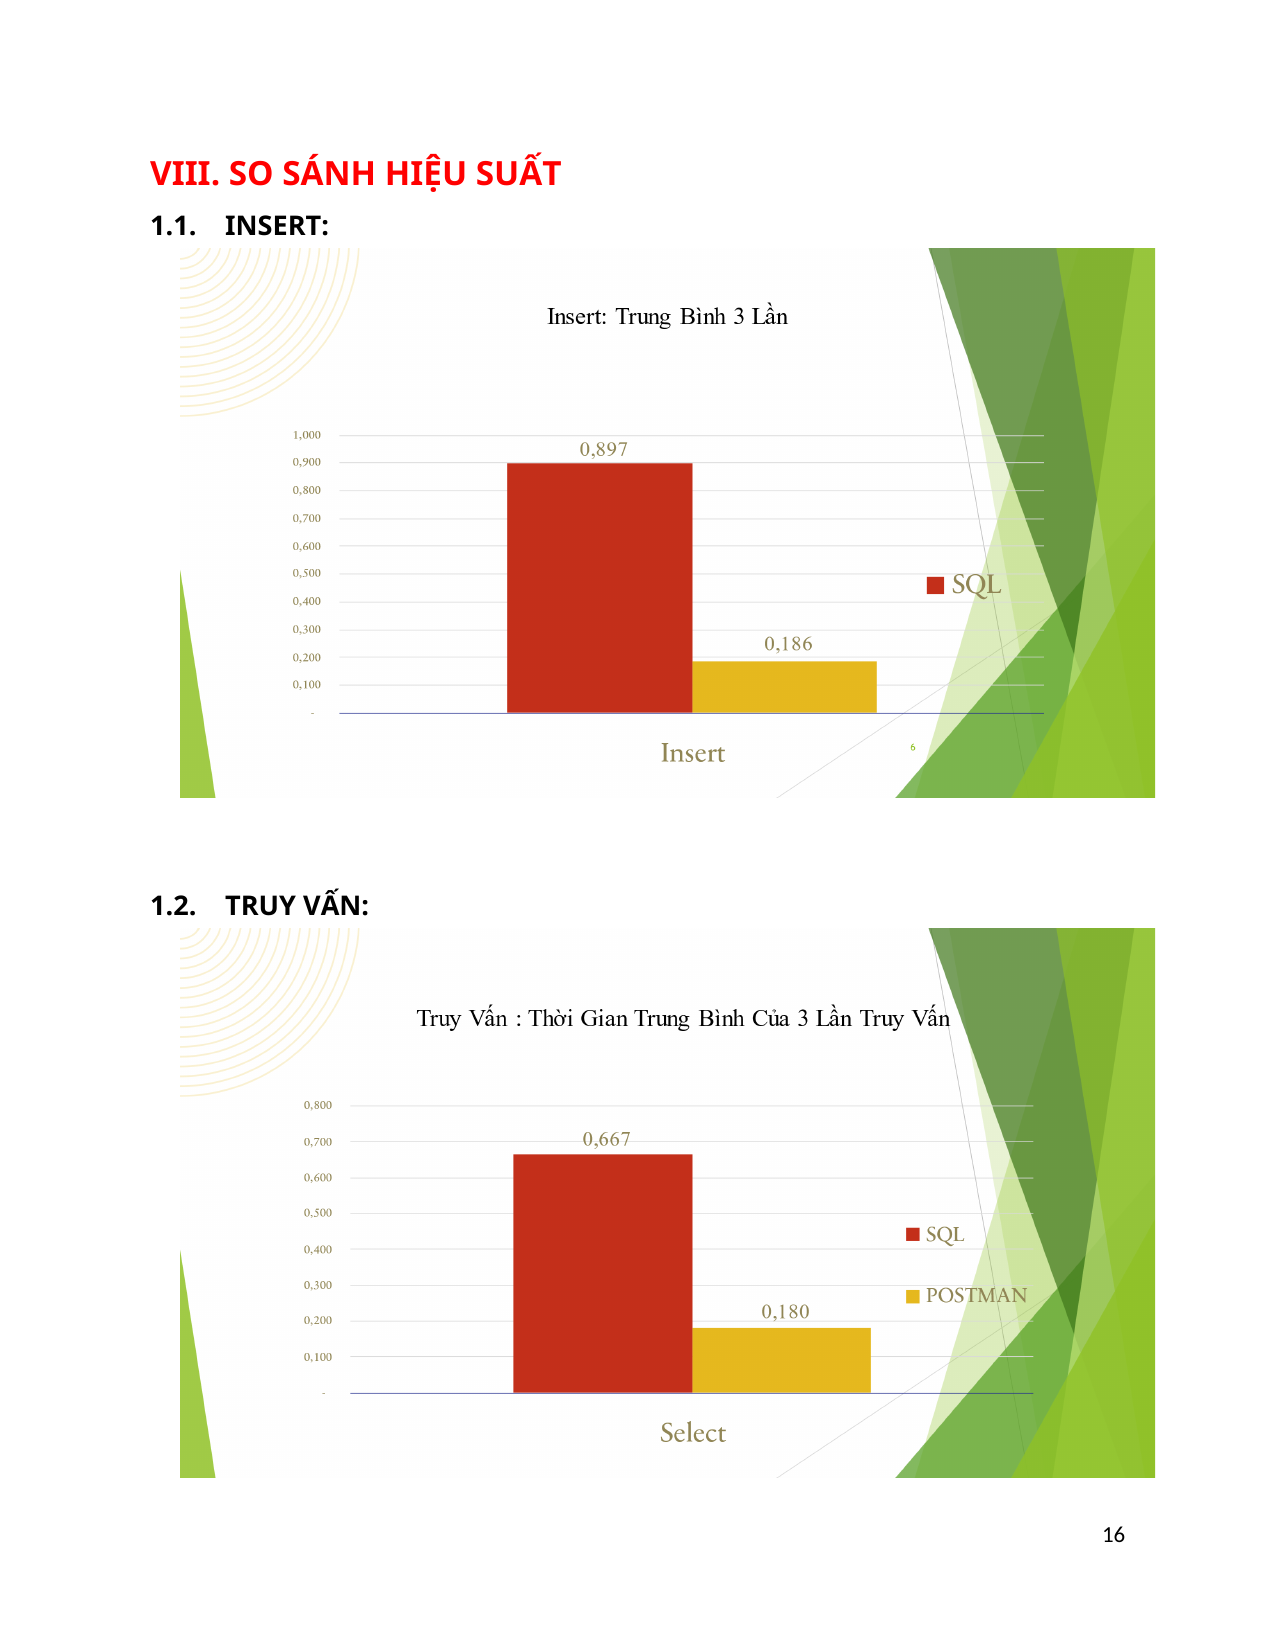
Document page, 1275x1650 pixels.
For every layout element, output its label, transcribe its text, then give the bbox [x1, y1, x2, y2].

subtitle INSERT: [150, 206, 1125, 243]
picture [180, 928, 1155, 1478]
subtitle VIII. SO SÁNH HIỆU SUẤT [150, 150, 1125, 195]
picture [180, 248, 1155, 798]
subtitle TRUY VẤN: [150, 887, 1125, 923]
